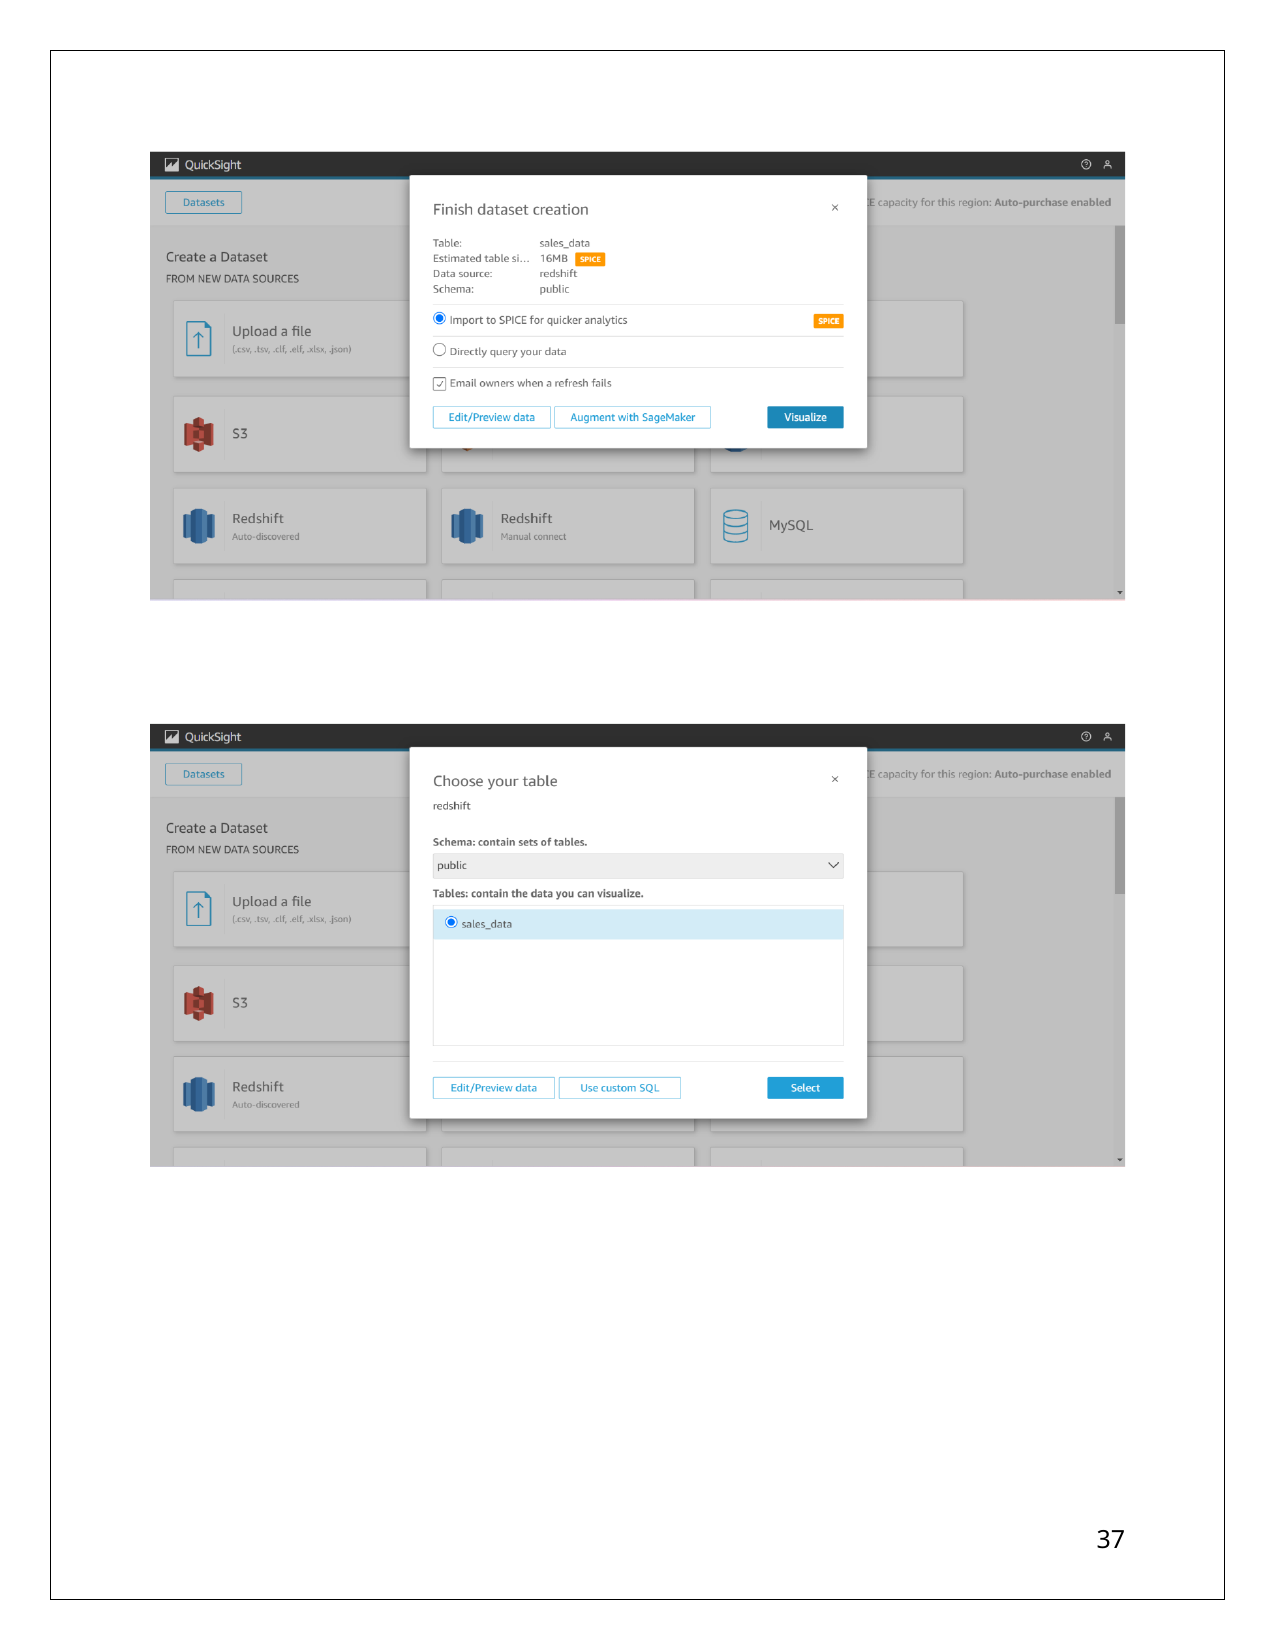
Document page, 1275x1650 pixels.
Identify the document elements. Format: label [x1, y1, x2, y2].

picture [150, 722, 1125, 1167]
picture [150, 150, 1125, 601]
